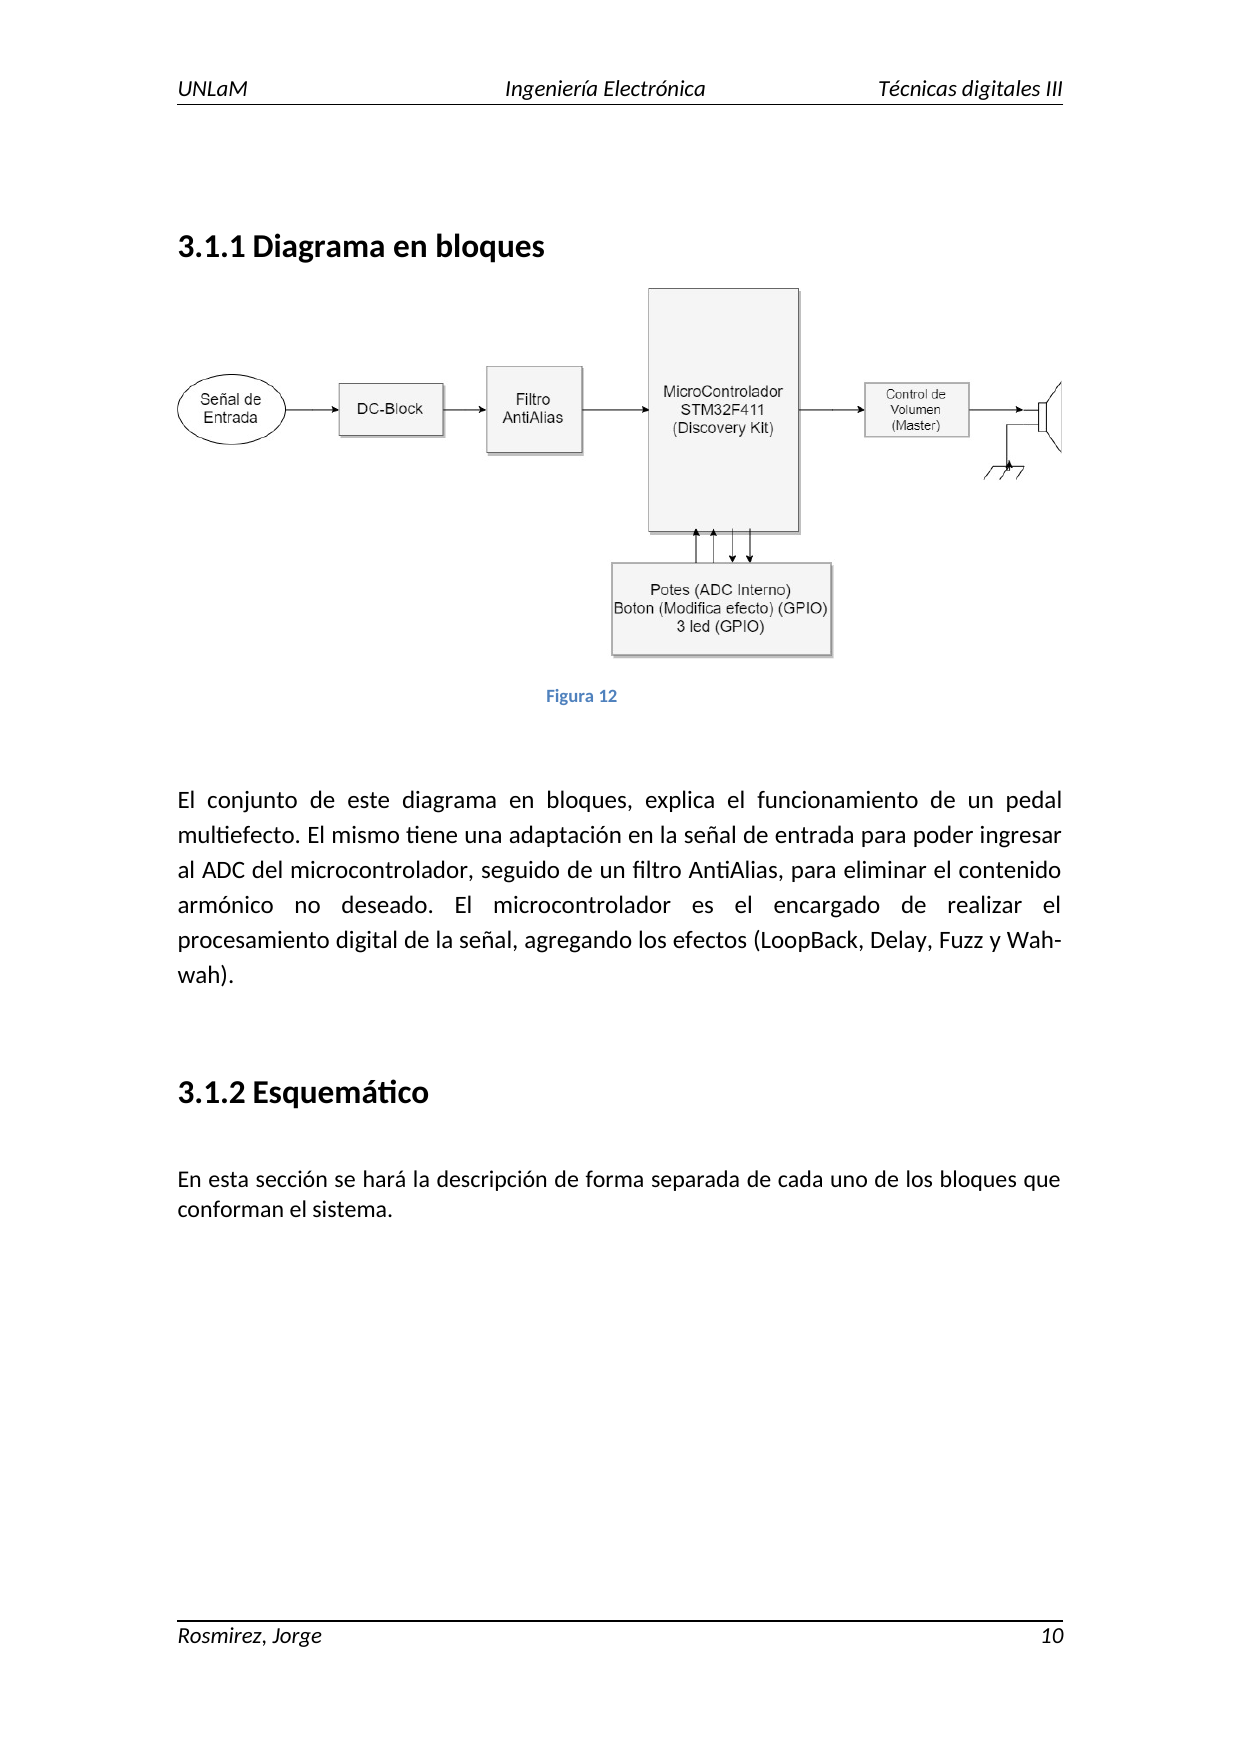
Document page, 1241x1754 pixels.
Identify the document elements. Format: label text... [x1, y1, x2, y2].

subtitle Diagrama en bloques [177, 225, 1063, 266]
subtitle Esquemático [177, 1071, 1063, 1111]
text Figura 12 [472, 684, 1063, 707]
text En esta sección se hará la descripción de forma separada de cada uno de los bloques que conforman el sistema. [177, 1164, 1063, 1223]
text El conjunto de este diagrama en bloques, explica el funcionamiento de un pedal multiefecto. El mismo tiene una adaptación en la señal de entrada para poder ingresar al ADC del microcontrolador, seguido de un filtro AntiAlias, para eliminar el contenido armónico no deseado. El microcontrolador es el encargado de realizar el procesamiento digital de la señal, agregando los efectos (LoopBack, Delay, Fuzz y Wah-wah). [177, 784, 1063, 989]
picture [177, 288, 1062, 659]
